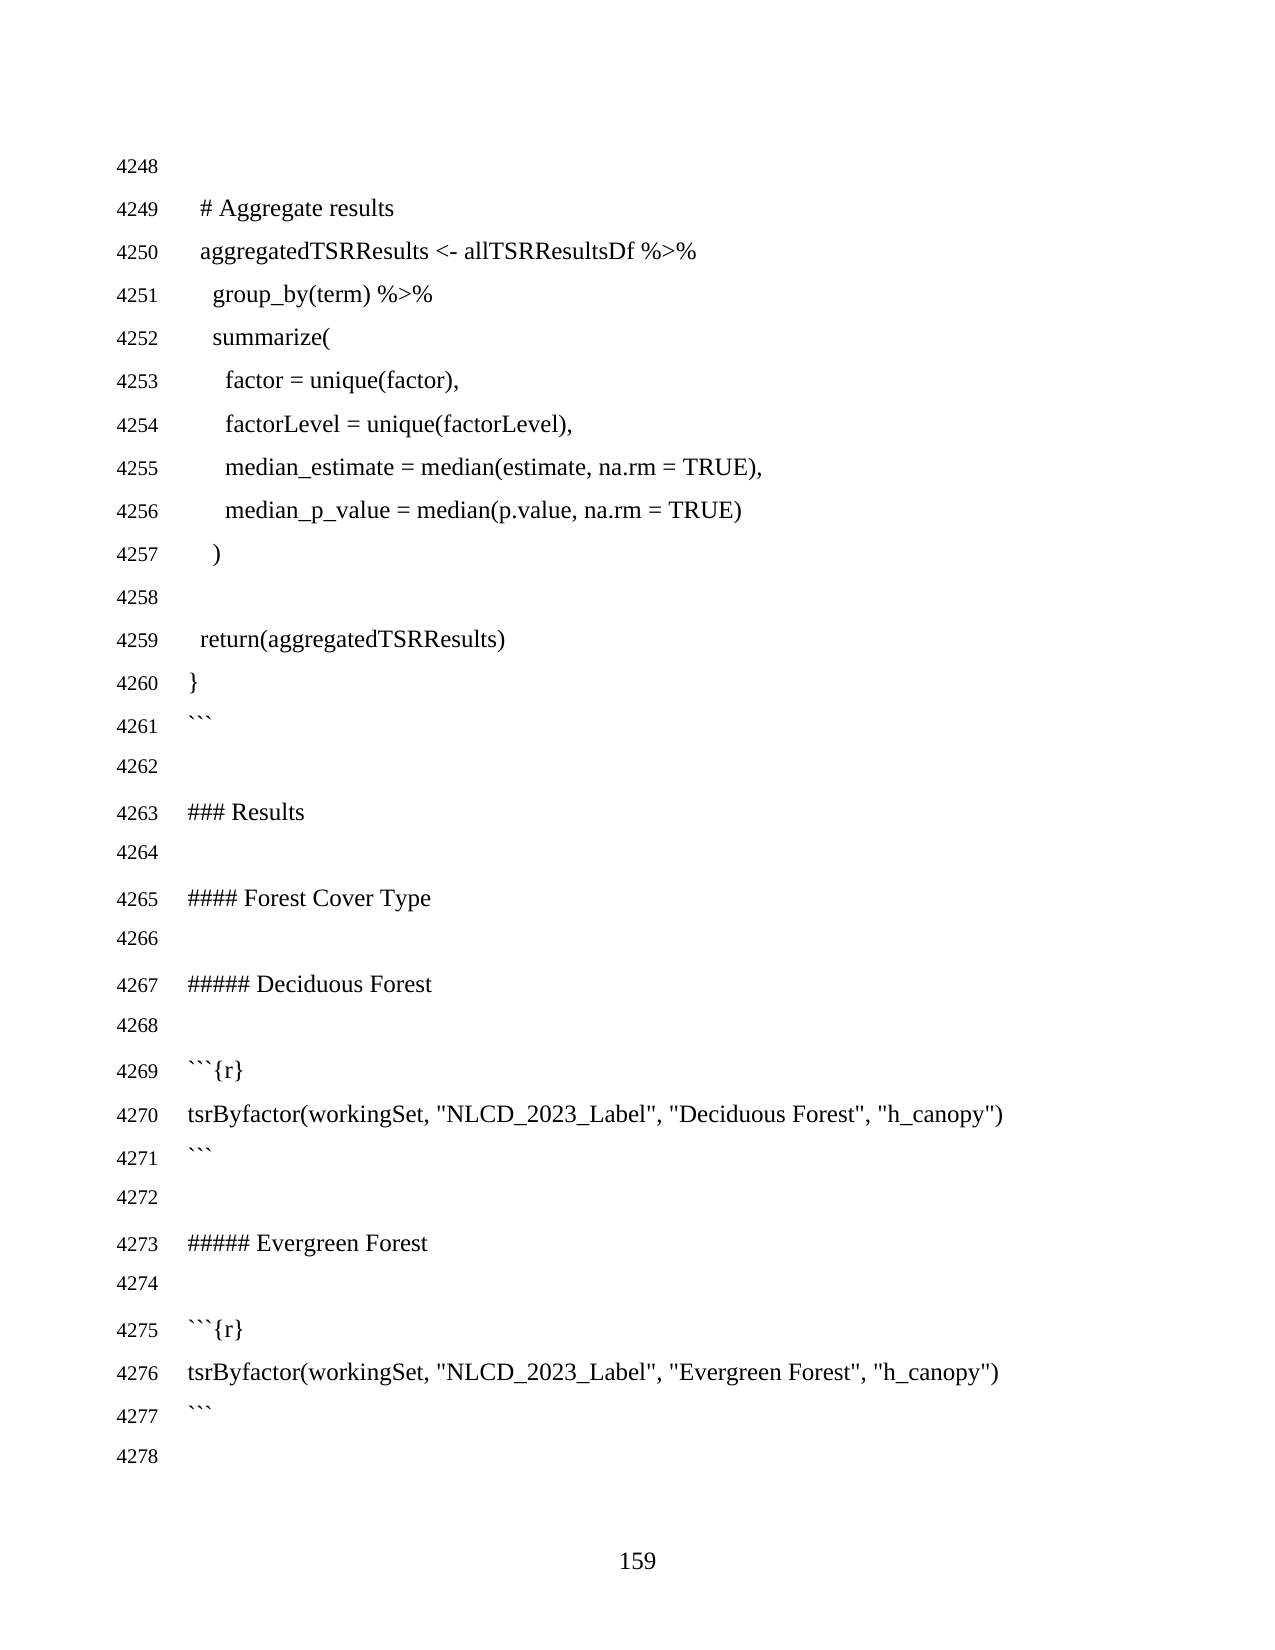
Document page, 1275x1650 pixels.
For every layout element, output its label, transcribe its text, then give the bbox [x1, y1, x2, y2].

text tsrByfactor(workingSet, "NLCD_2023_Label", "Evergreen Forest", "h_canopy") [187, 1357, 1087, 1386]
text ```{r} [187, 1314, 1087, 1343]
text median_p_value = median(p.value, na.rm = TRUE) [187, 495, 1087, 524]
text } [187, 667, 1087, 696]
text ``` [187, 1142, 1087, 1171]
text ``` [187, 711, 1087, 739]
text return(aggregatedTSRResults) [187, 624, 1087, 653]
text ##### Evergreen Forest [187, 1228, 1087, 1257]
text ) [187, 538, 1087, 567]
text factorLevel = unique(factorLevel), [187, 409, 1087, 437]
text ##### Deciduous Forest [187, 969, 1087, 998]
text summarize( [187, 322, 1087, 351]
text ``` [187, 1401, 1087, 1429]
text # Aggregate results [187, 193, 1087, 222]
text median_estimate = median(estimate, na.rm = TRUE), [187, 452, 1087, 481]
text ### Results [187, 797, 1087, 826]
text factor = unique(factor), [187, 366, 1087, 394]
text tsrByfactor(workingSet, "NLCD_2023_Label", "Deciduous Forest", "h_canopy") [187, 1099, 1087, 1127]
text #### Forest Cover Type [187, 883, 1087, 912]
text ```{r} [187, 1056, 1087, 1084]
text group_by(term) %>% [187, 279, 1087, 308]
text aggregatedTSRResults <- allTSRResultsDf %>% [187, 236, 1087, 265]
